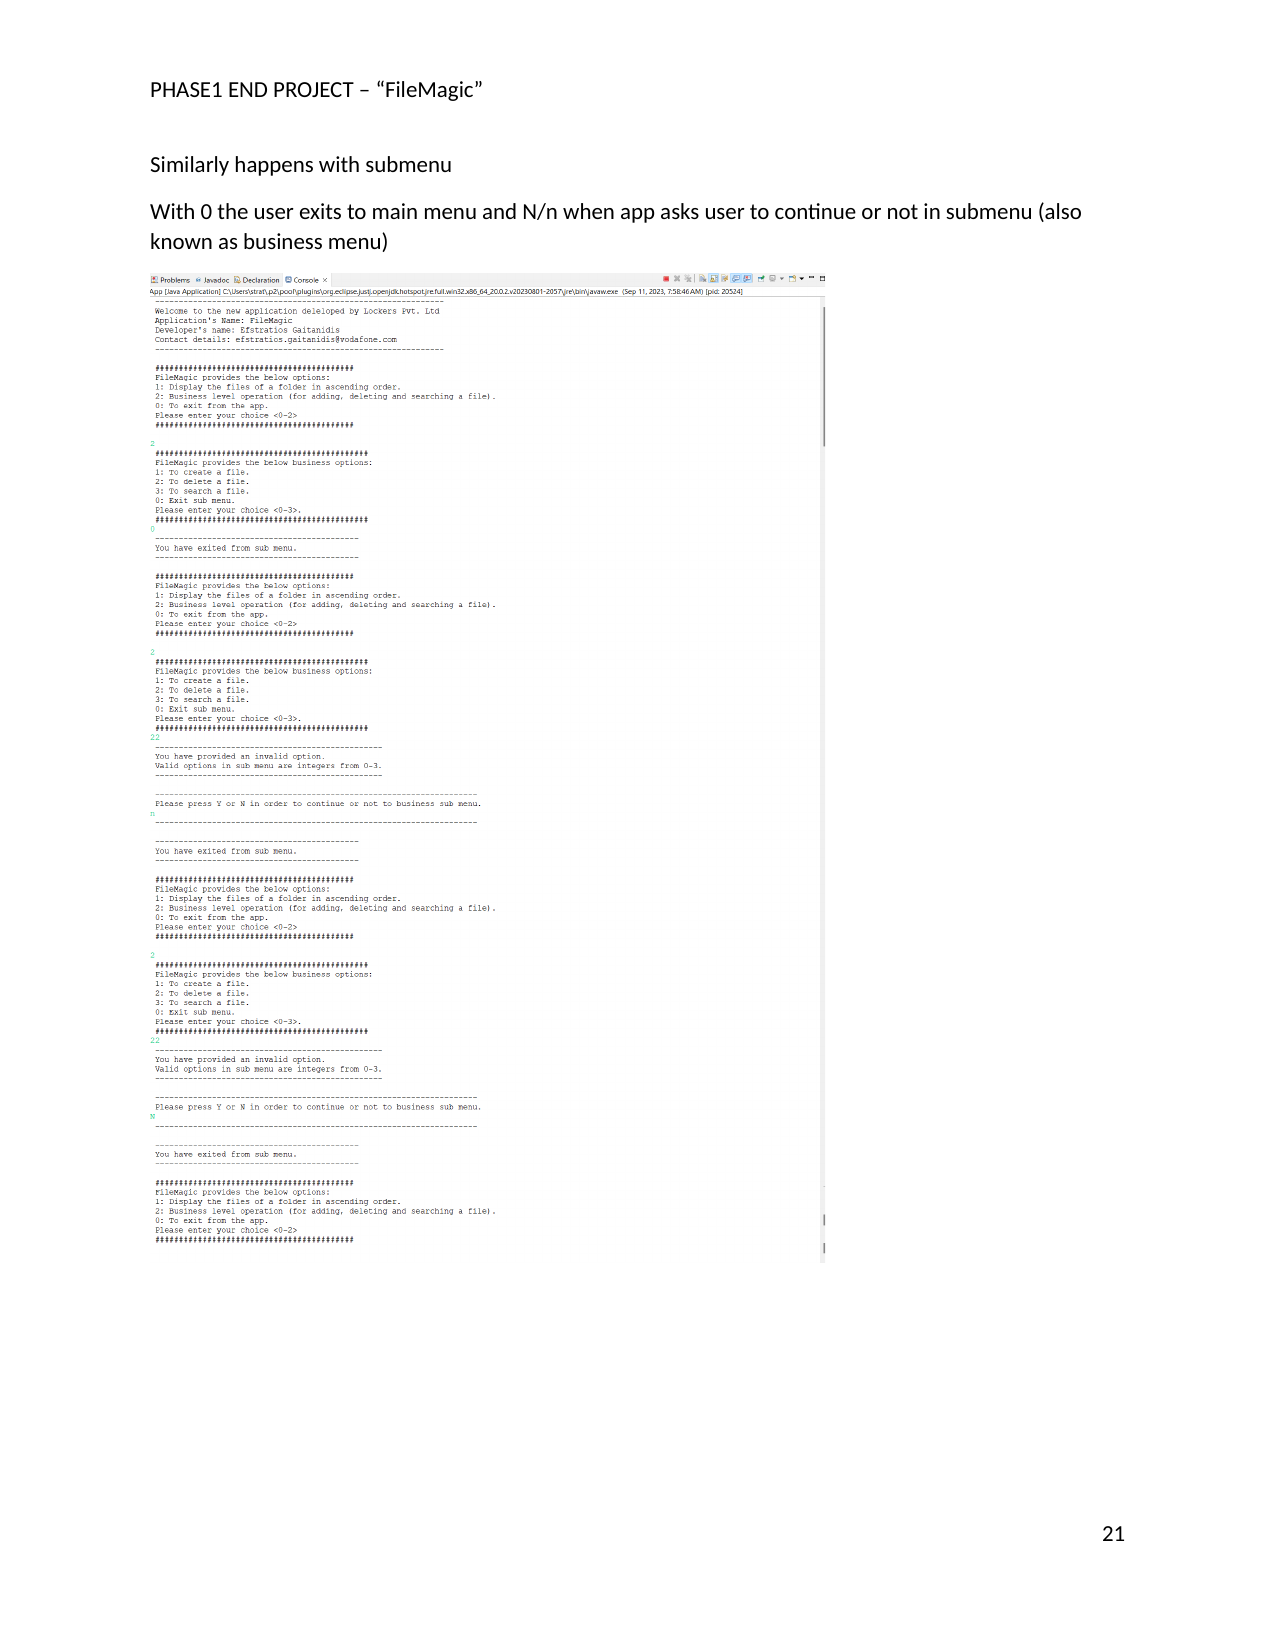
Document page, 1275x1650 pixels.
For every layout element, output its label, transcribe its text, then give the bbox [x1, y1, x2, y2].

picture [150, 273, 826, 1263]
text With 0 the user exits to main menu and N/n when app asks user to continue or not in submenu (also known as business menu) [150, 197, 1125, 255]
text Similarly happens with submenu [150, 150, 1125, 178]
